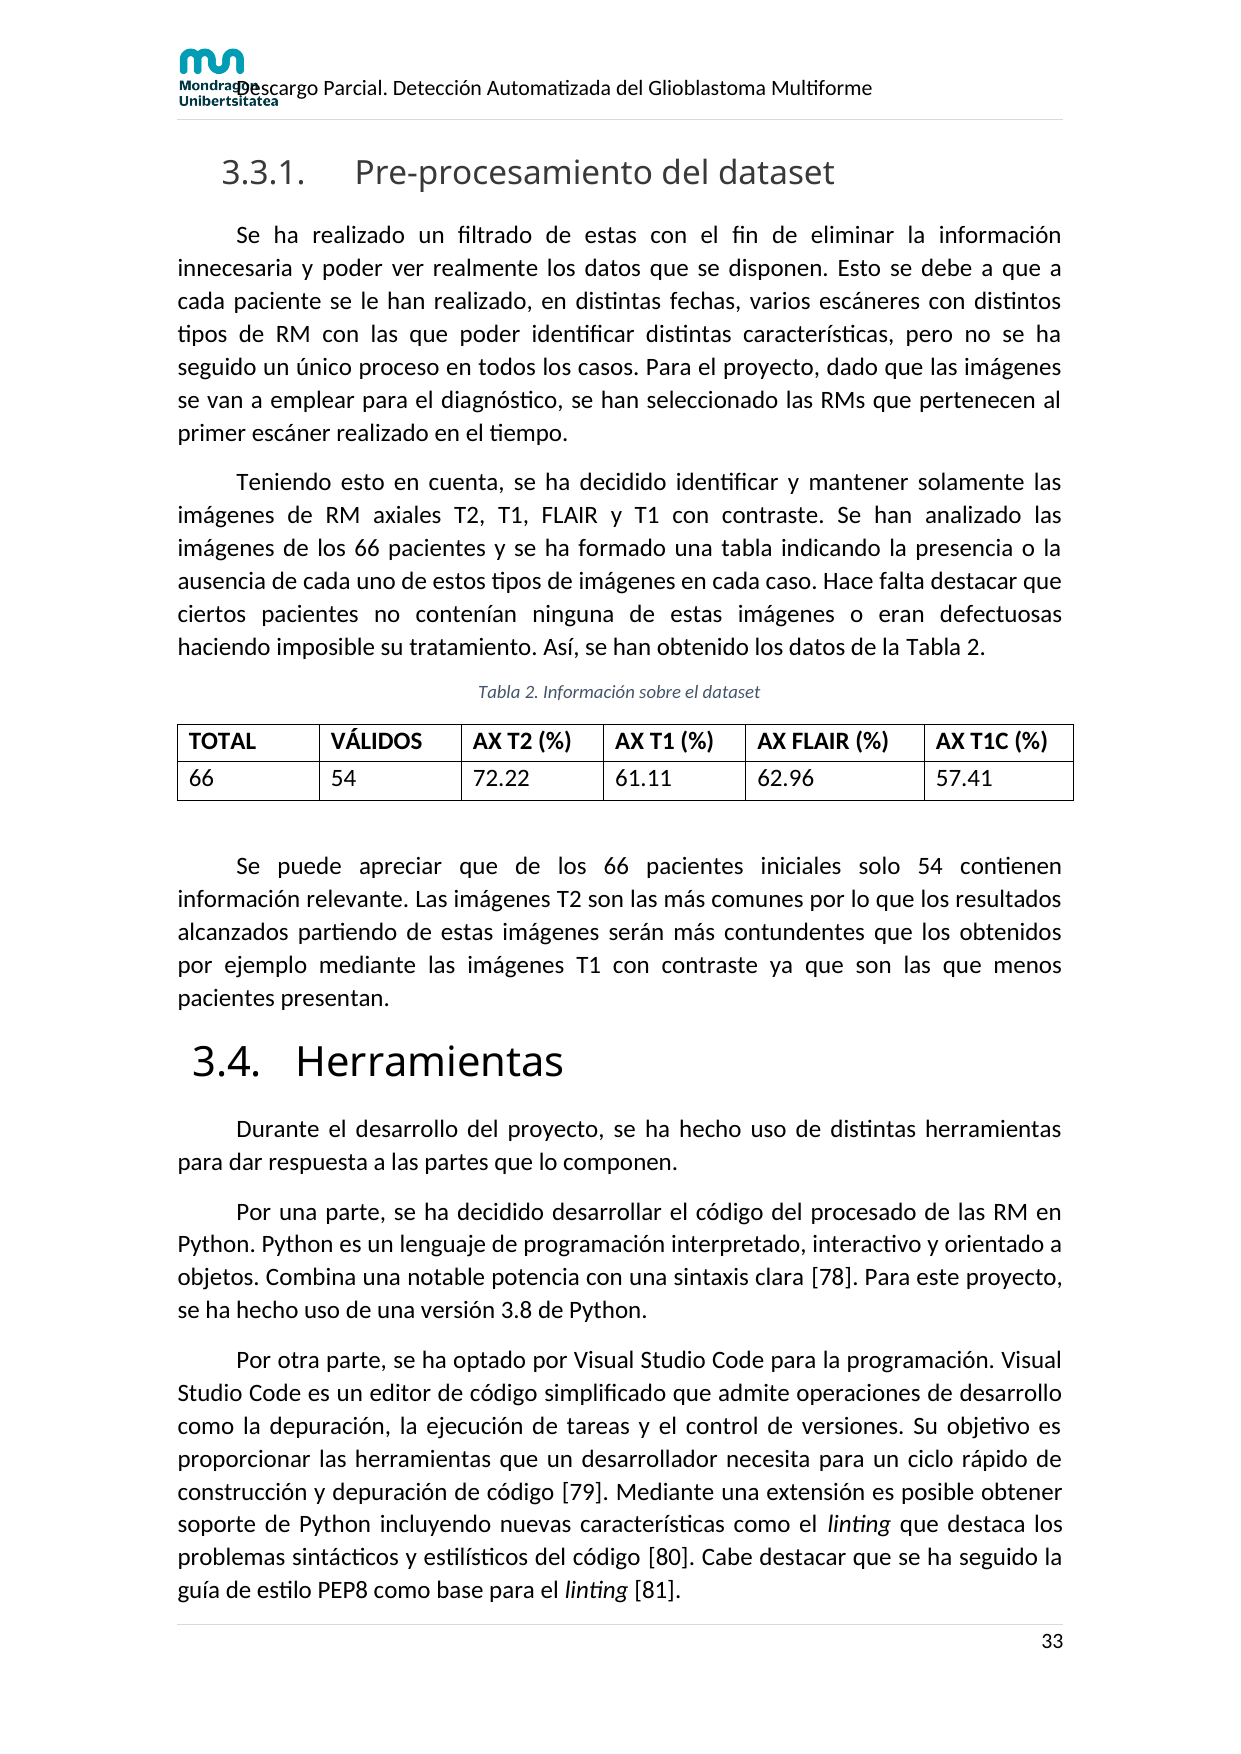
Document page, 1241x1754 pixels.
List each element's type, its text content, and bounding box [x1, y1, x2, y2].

text Teniendo esto en cuenta, se ha decidido identificar y mantener solamente las imágenes de RM axiales T2, T1, FLAIR y T1 con contraste. Se han analizado las imágenes de los 66 pacientes y se ha formado una tabla indicando la presencia o la ausencia de cada uno de estos tipos de imágenes en cada caso. Hace falta destacar que ciertos pacientes no contenían ninguna de estas imágenes o eran defectuosas haciendo imposible su tratamiento. Así, se han obtenido los datos de la Tabla 2. [177, 466, 1063, 662]
table_header AX T1C (%) [925, 725, 1073, 761]
text Por otra parte, se ha optado por Visual Studio Code para la programación. Visual Studio Code es un editor de código simplificado que admite operaciones de desarrollo como la depuración, la ejecución de tareas y el control de versiones. Su objetivo es proporcionar las herramientas que un desarrollador necesita para un ciclo rápido de construcción y depuración de código [79]. Mediante una extensión es posible obtener soporte de Python incluyendo nuevas características como el linting que destaca los problemas sintácticos y estilísticos del código [80]. Cabe destacar que se ha seguido la guía de estilo PEP8 como base para el linting [81]. [177, 1344, 1063, 1605]
table_header AX FLAIR (%) [746, 725, 924, 761]
table_cell 72.22 [462, 762, 603, 799]
table_header VÁLIDOS [320, 725, 461, 761]
subtitle Herramientas [192, 1031, 1063, 1088]
picture [154, 36, 291, 118]
table_cell 54 [320, 762, 461, 799]
table_cell 57.41 [925, 762, 1073, 799]
table_header AX T2 (%) [462, 725, 603, 761]
text Se puede apreciar que de los 66 pacientes iniciales solo 54 contienen información relevante. Las imágenes T2 son las más comunes por lo que los resultados alcanzados partiendo de estas imágenes serán más contundentes que los obtenidos por ejemplo mediante las imágenes T1 con contraste ya que son las que menos pacientes presentan. [177, 850, 1063, 1012]
table_header TOTAL [178, 725, 319, 761]
table_cell 62.96 [746, 762, 924, 799]
subtitle Pre-procesamiento del dataset [221, 149, 1063, 194]
table_header AX T1 (%) [604, 725, 745, 761]
text Se ha realizado un filtrado de estas con el fin de eliminar la información innecesaria y poder ver realmente los datos que se disponen. Esto se debe a que a cada paciente se le han realizado, en distintas fechas, varios escáneres con distintos tipos de RM con las que poder identificar distintas características, pero no se ha seguido un único proceso en todos los casos. Para el proyecto, dado que las imágenes se van a emplear para el diagnóstico, se han seleccionado las RMs que pertenecen al primer escáner realizado en el tiempo. [177, 219, 1063, 447]
text Durante el desarrollo del proyecto, se ha hecho uso de distintas herramientas para dar respuesta a las partes que lo componen. [177, 1113, 1063, 1177]
table_cell 66 [178, 762, 319, 799]
table_cell 61.11 [604, 762, 745, 799]
text Por una parte, se ha decidido desarrollar el código del procesado de las RM en Python. Python es un lenguaje de programación interpretado, interactivo y orientado a objetos. Combina una notable potencia con una sintaxis clara [78]. Para este proyecto, se ha hecho uso de una versión 3.8 de Python. [177, 1196, 1063, 1325]
text Tabla 2. Información sobre el dataset [177, 681, 1063, 703]
